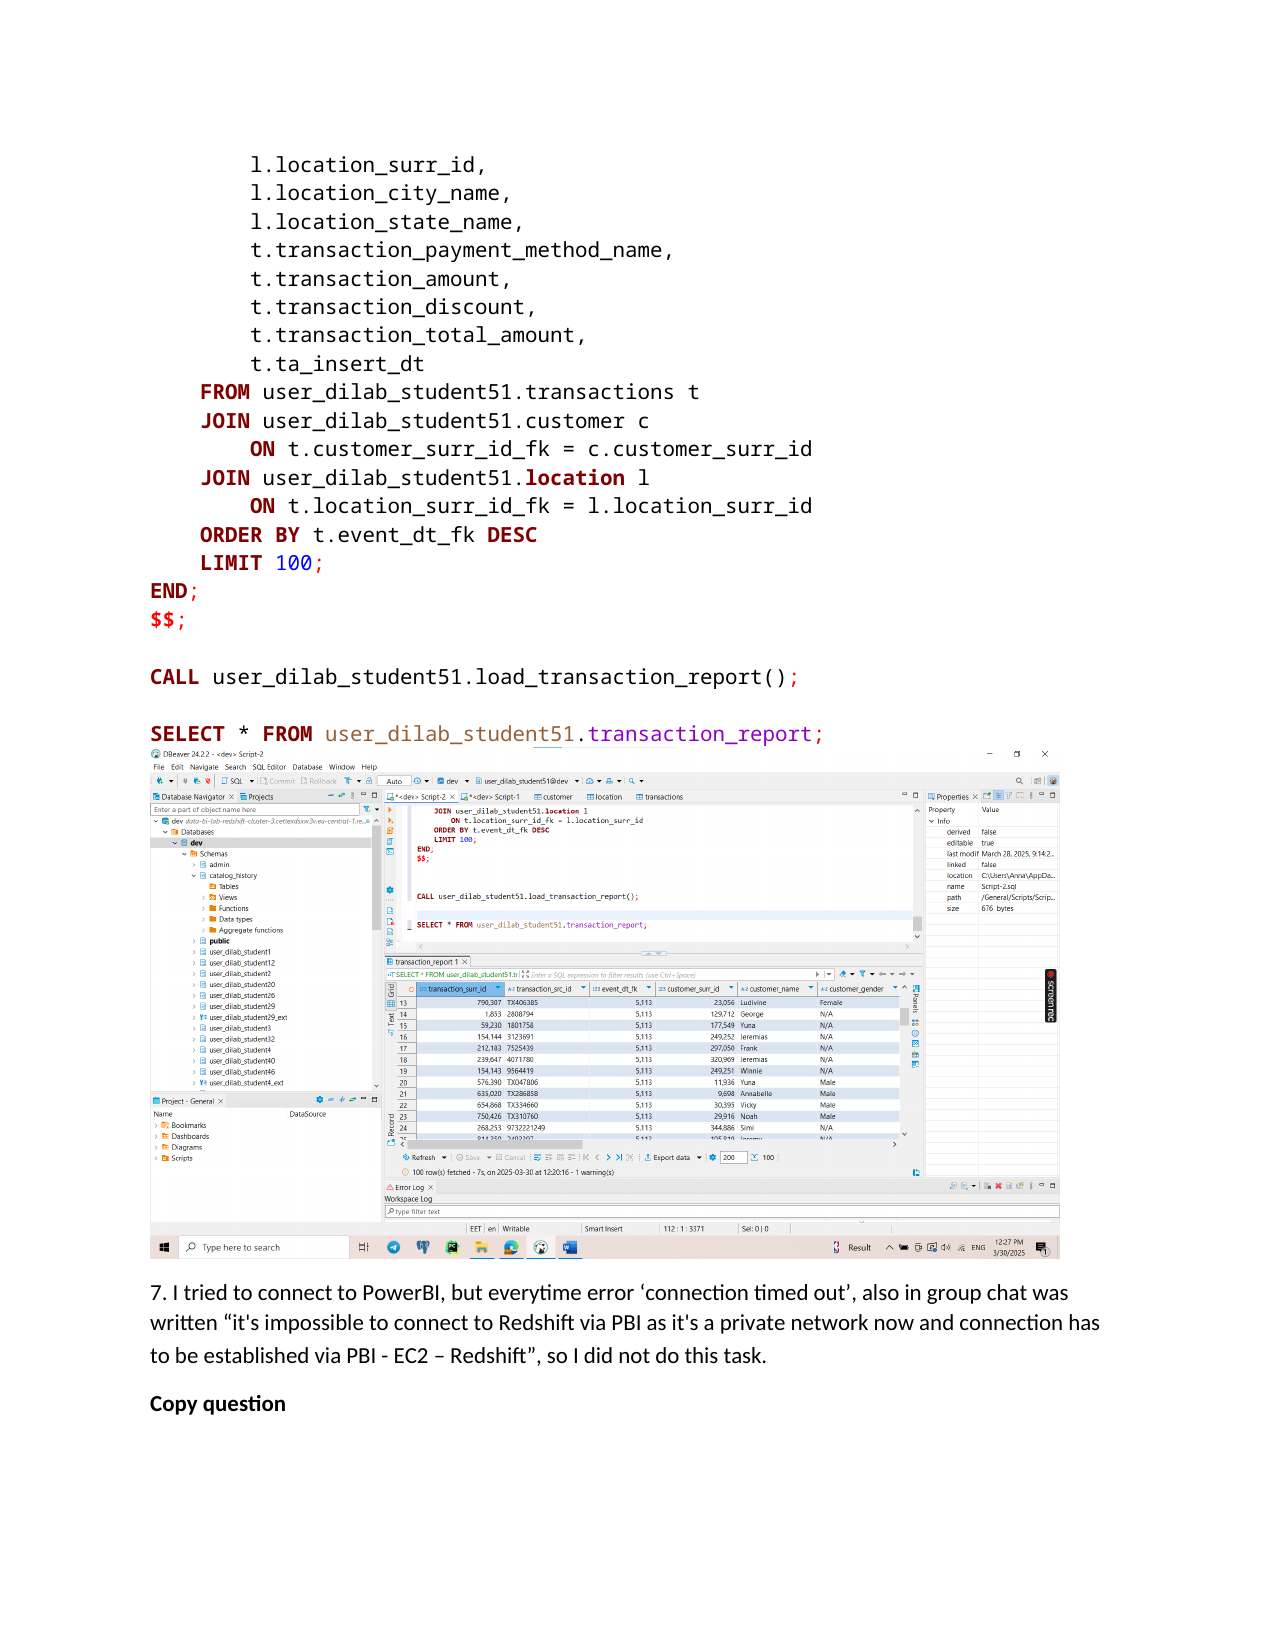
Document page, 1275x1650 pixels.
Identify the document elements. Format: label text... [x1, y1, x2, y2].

text l.location_state_name, [150, 207, 1125, 235]
text ORDER BY t.event_dt_fk DESC [150, 520, 1125, 548]
text 7. I tried to connect to PowerBI, but everytime error ‘connection timed out’, also in group chat was written “it's impossible to connect to Redshift via PBI as it's a private network now and connection has to be established via PBI - EC2 – Redshift”, so I did not do this task. [150, 1278, 1125, 1370]
text CALL user_dilab_student51.load_transaction_report(); [150, 662, 1125, 690]
text t.transaction_payment_method_name, [150, 235, 1125, 264]
text l.location_surr_id, [150, 150, 1125, 178]
text l.location_city_name, [150, 178, 1125, 207]
text FROM user_dilab_student51.transactions t [150, 377, 1125, 406]
text $$; [150, 605, 1125, 633]
text END; [150, 577, 1125, 605]
text t.transaction_total_amount, [150, 321, 1125, 349]
text Copy question [150, 1389, 1125, 1417]
text JOIN user_dilab_student51.location l [150, 463, 1125, 491]
text JOIN user_dilab_student51.customer c [150, 406, 1125, 434]
picture [150, 747, 1060, 1259]
text ON t.customer_surr_id_fk = c.customer_surr_id [150, 434, 1125, 463]
text t.ta_insert_dt [150, 349, 1125, 377]
text LIMIT 100; [150, 548, 1125, 577]
text t.transaction_discount, [150, 292, 1125, 321]
text t.transaction_amount, [150, 264, 1125, 292]
text SELECT * FROM user_dilab_student51.transaction_report; [150, 719, 1125, 747]
text ON t.location_surr_id_fk = l.location_surr_id [150, 491, 1125, 520]
